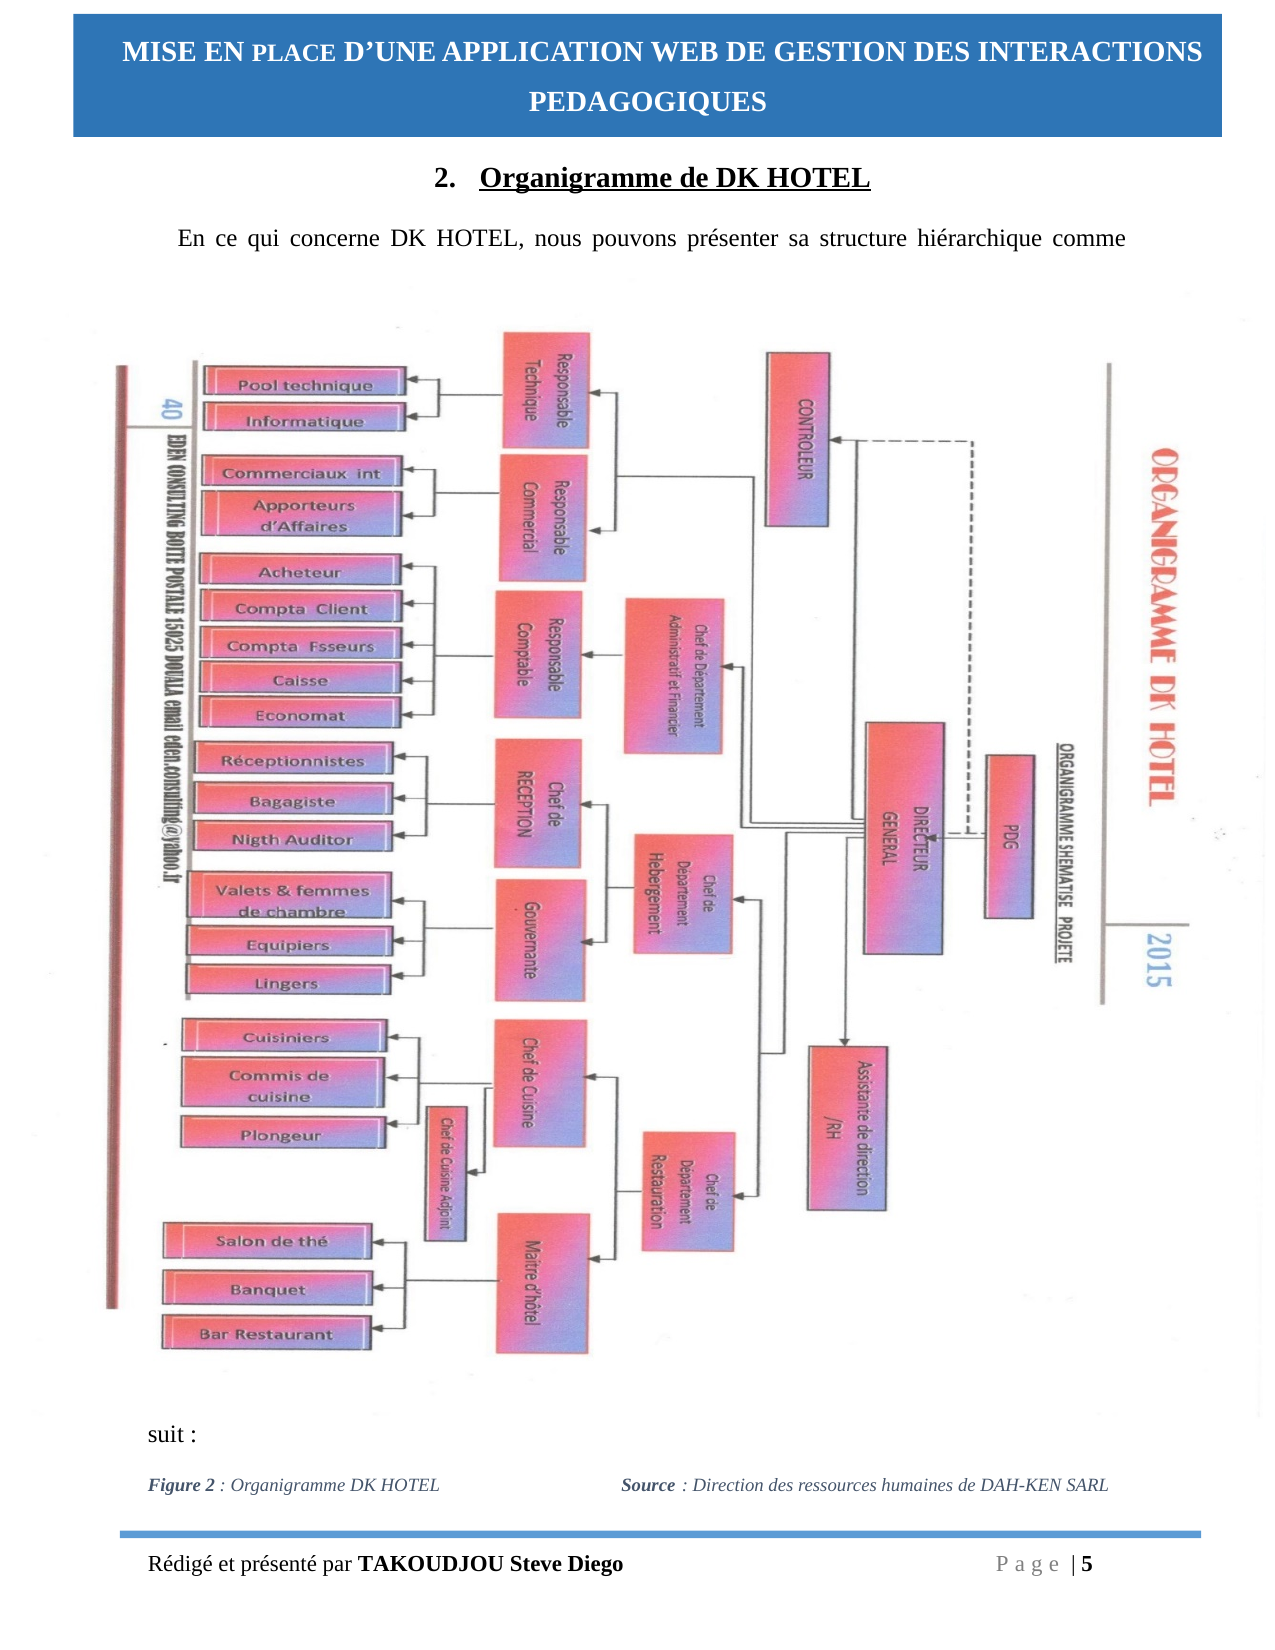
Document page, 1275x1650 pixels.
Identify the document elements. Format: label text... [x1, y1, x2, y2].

picture [31, 278, 1266, 1419]
subtitle Organigramme de DK HOTEL [148, 160, 1127, 194]
text Figure 2 : Organigramme DK HOTEL Source : Direction des ressources humaines de DAH-KEN SARL [148, 1474, 1127, 1496]
text En ce qui concerne DK HOTEL, nous pouvons présenter sa structure hiérarchique comme suit : [148, 223, 1127, 278]
text En ce qui concerne DK HOTEL, nous pouvons présenter sa structure hiérarchique comme suit : [148, 1419, 1127, 1447]
